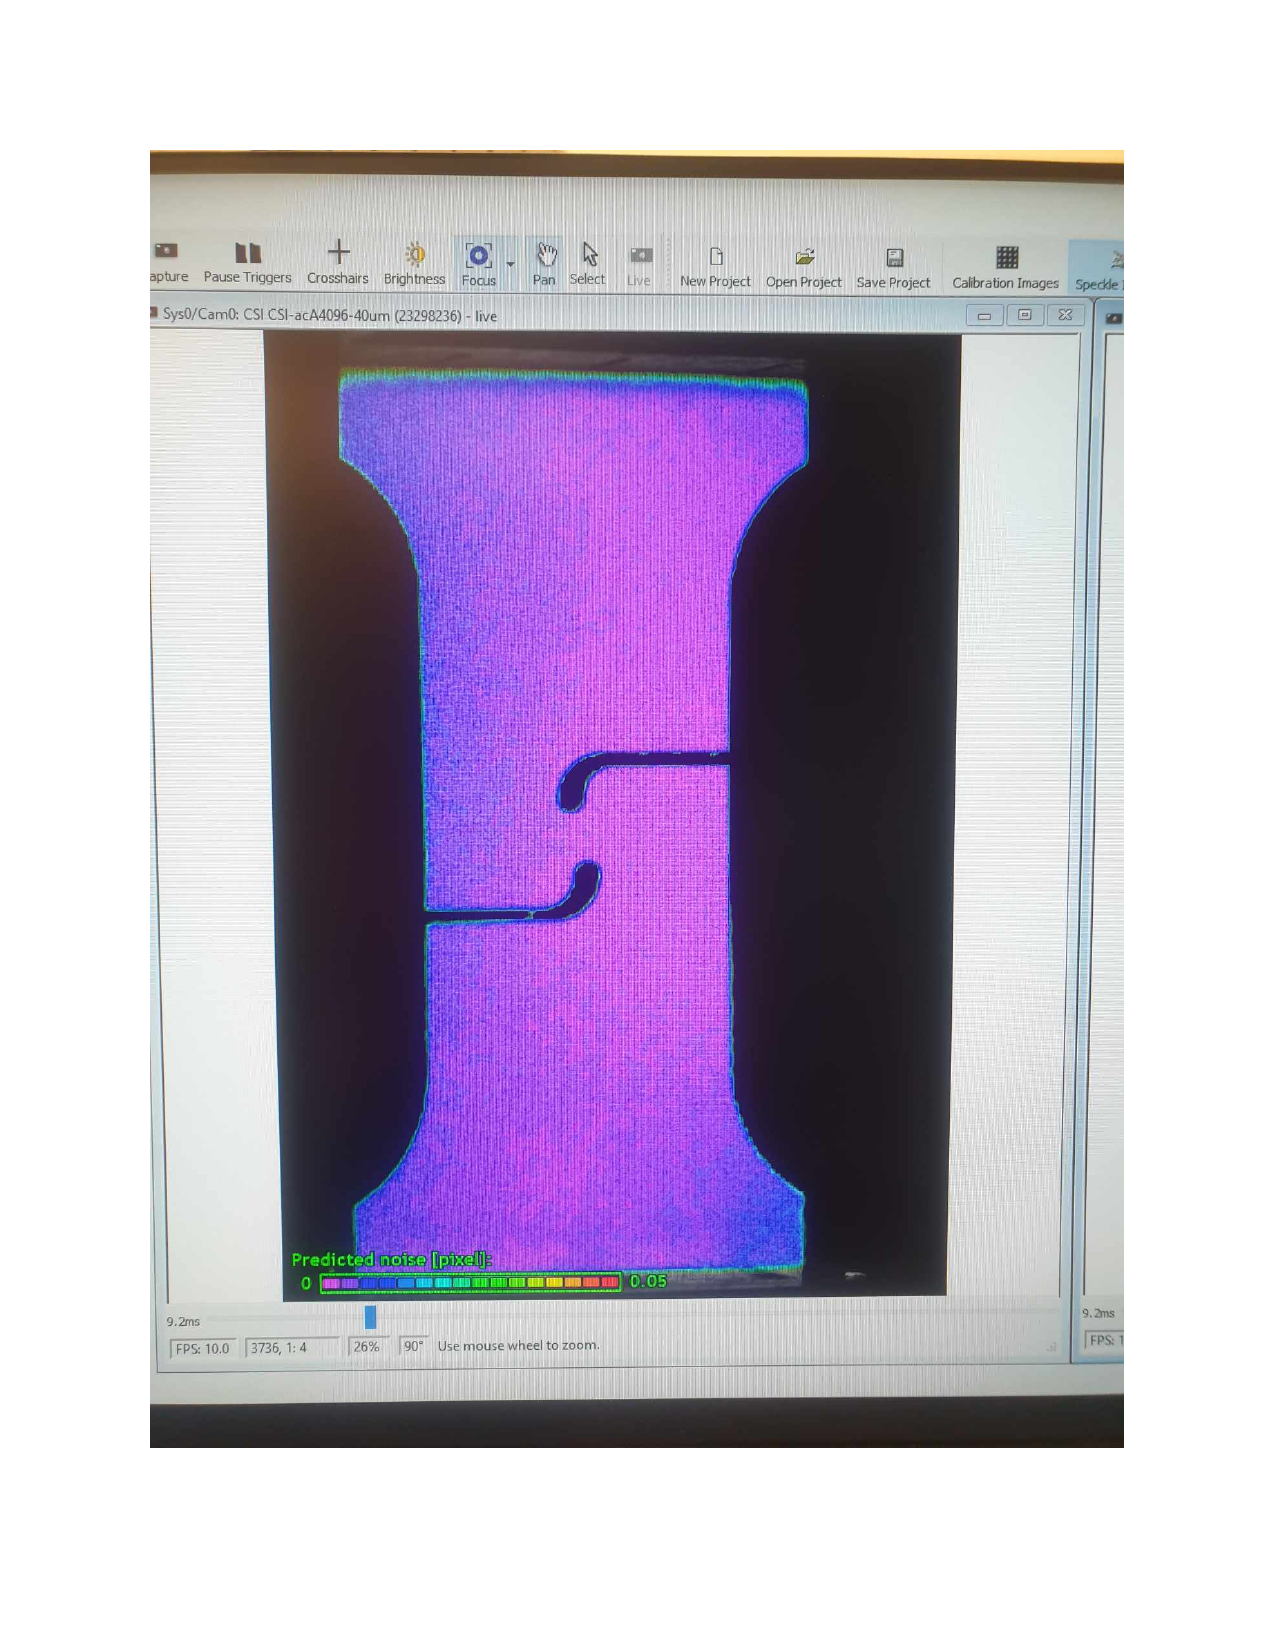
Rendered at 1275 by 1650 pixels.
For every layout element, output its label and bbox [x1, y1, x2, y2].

picture [150, 150, 1124, 1448]
